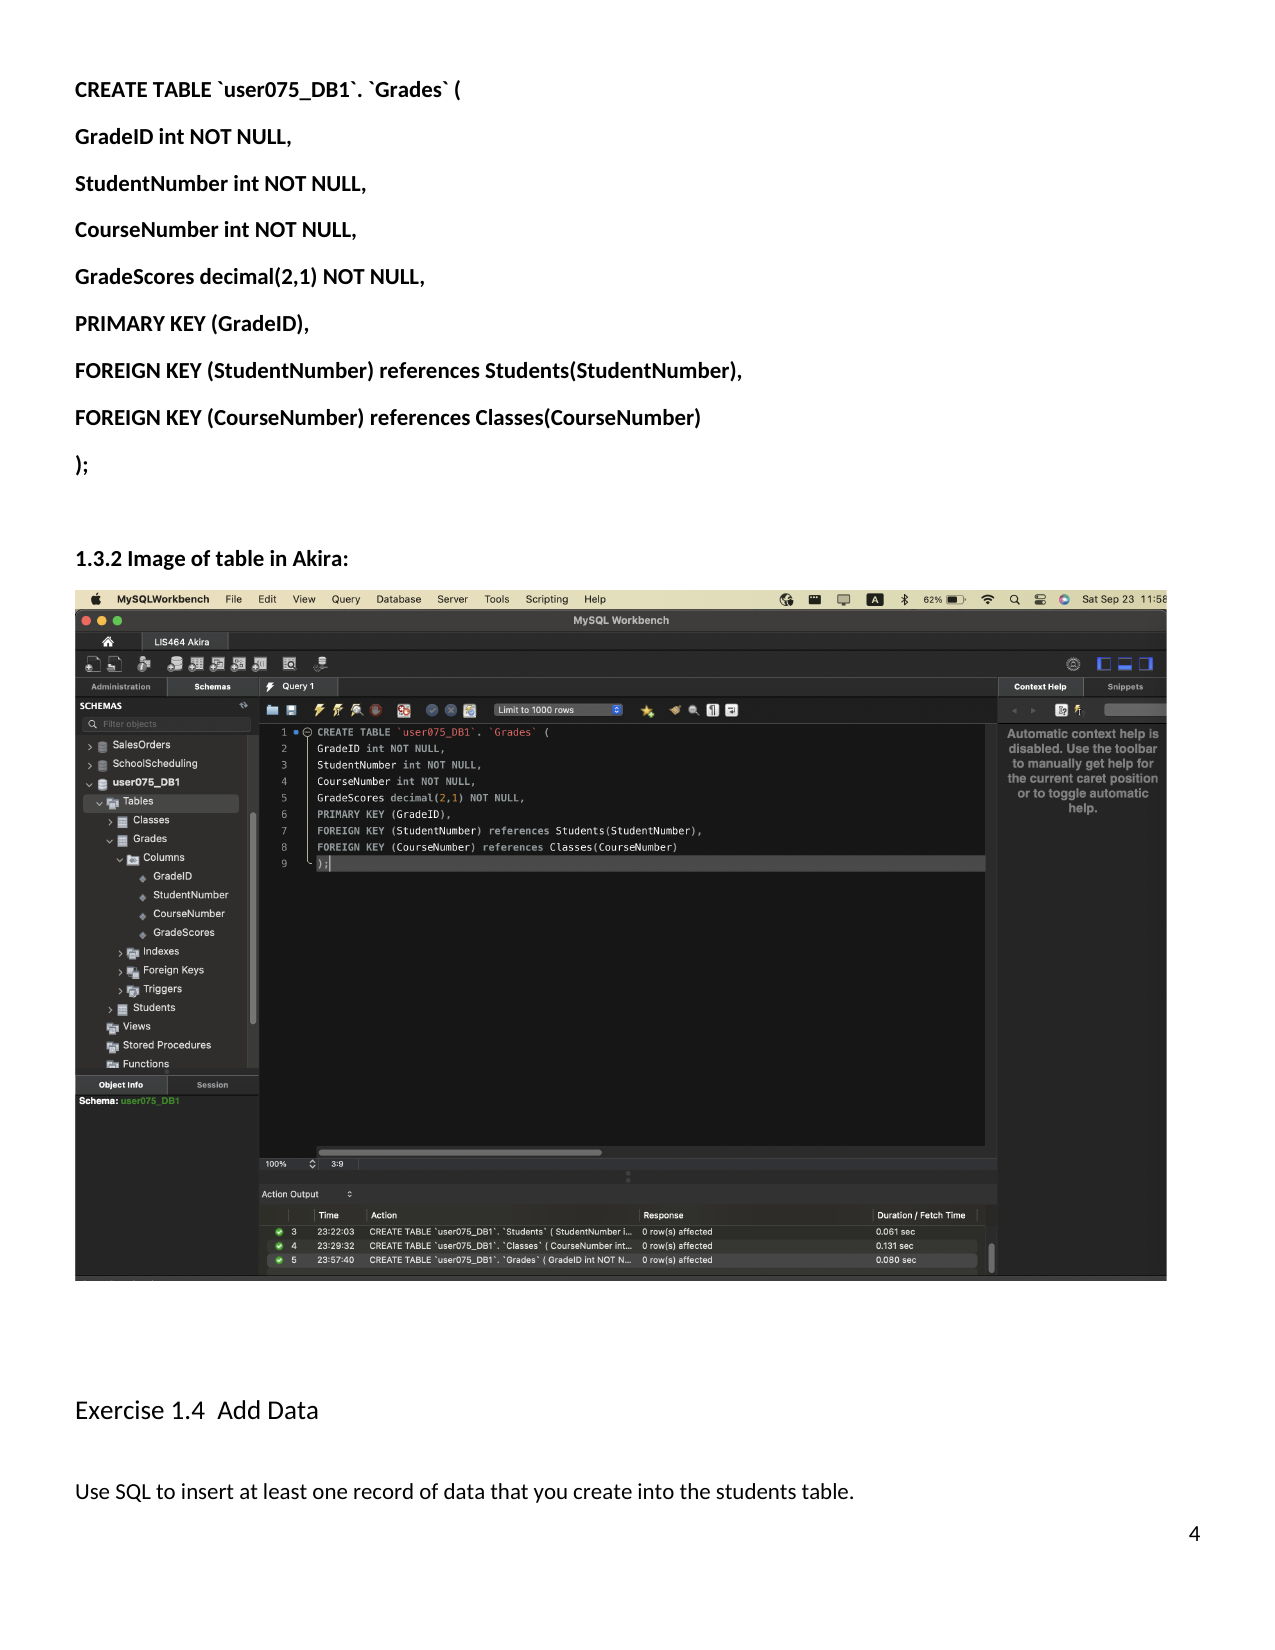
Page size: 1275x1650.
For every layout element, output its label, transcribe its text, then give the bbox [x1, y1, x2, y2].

picture [75, 590, 1167, 1281]
text Use SQL to insert at least one record of data that you create into the students table. [75, 1477, 1200, 1505]
text ); [75, 450, 1200, 478]
text PRIMARY KEY (GradeID), [75, 309, 1200, 337]
text FOREIGN KEY (CourseNumber) references Classes(CourseNumber) [75, 403, 1200, 431]
text FOREIGN KEY (StudentNumber) references Students(StudentNumber), [75, 356, 1200, 384]
text GradeID int NOT NULL, [75, 122, 1200, 150]
text GradeScores decimal(2,1) NOT NULL, [75, 262, 1200, 291]
text CREATE TABLE `user075_DB1`. `Grades` ( [75, 75, 1200, 103]
text CourseNumber int NOT NULL, [75, 216, 1200, 244]
text Exercise 1.4 Add Data [75, 1393, 1200, 1426]
text 1.3.2 Image of table in Akira: [75, 544, 1200, 572]
text StudentNumber int NOT NULL, [75, 169, 1200, 197]
